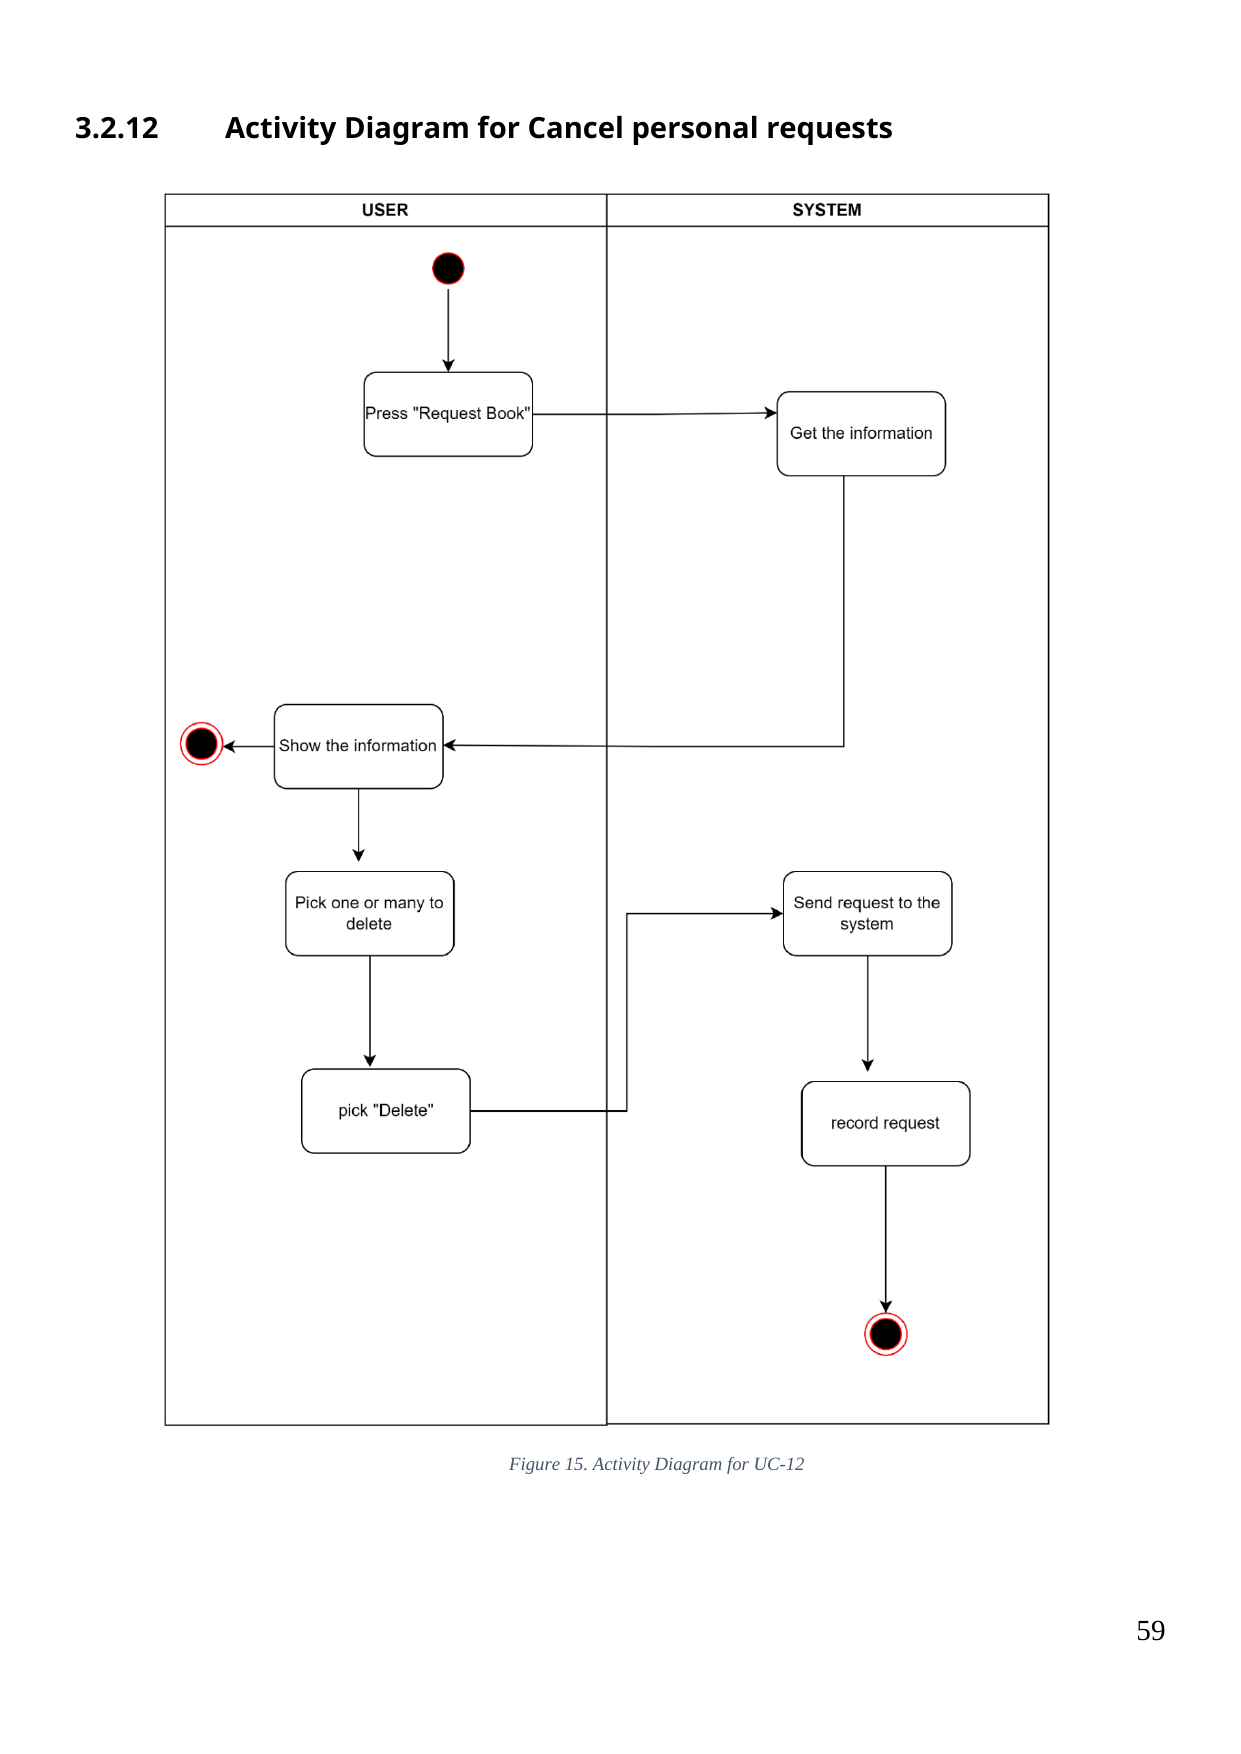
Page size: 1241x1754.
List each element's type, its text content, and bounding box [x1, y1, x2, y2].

picture [150, 179, 1063, 1441]
subtitle Activity Diagram for Cancel personal requests [75, 107, 1165, 147]
